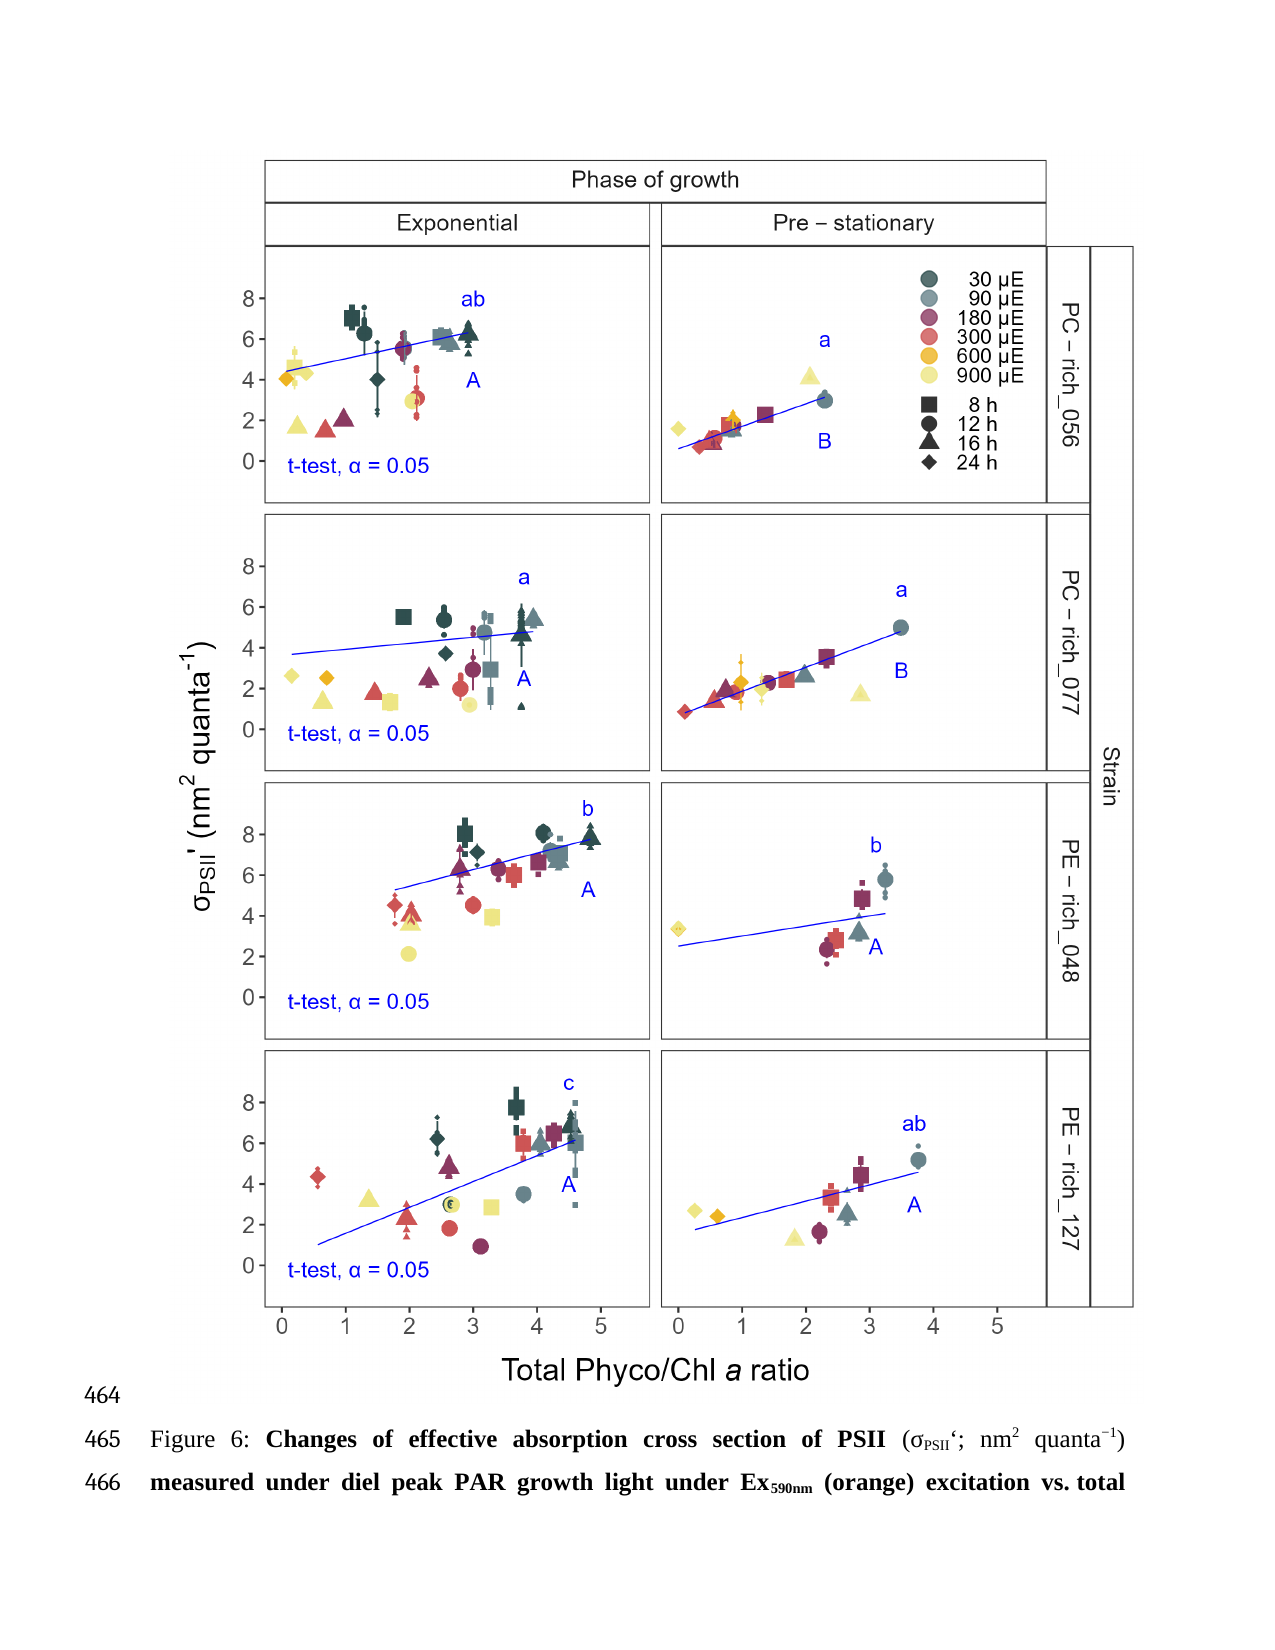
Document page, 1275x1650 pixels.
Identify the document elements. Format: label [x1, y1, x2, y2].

text [150, 1424, 1125, 1496]
picture [168, 150, 1144, 1404]
